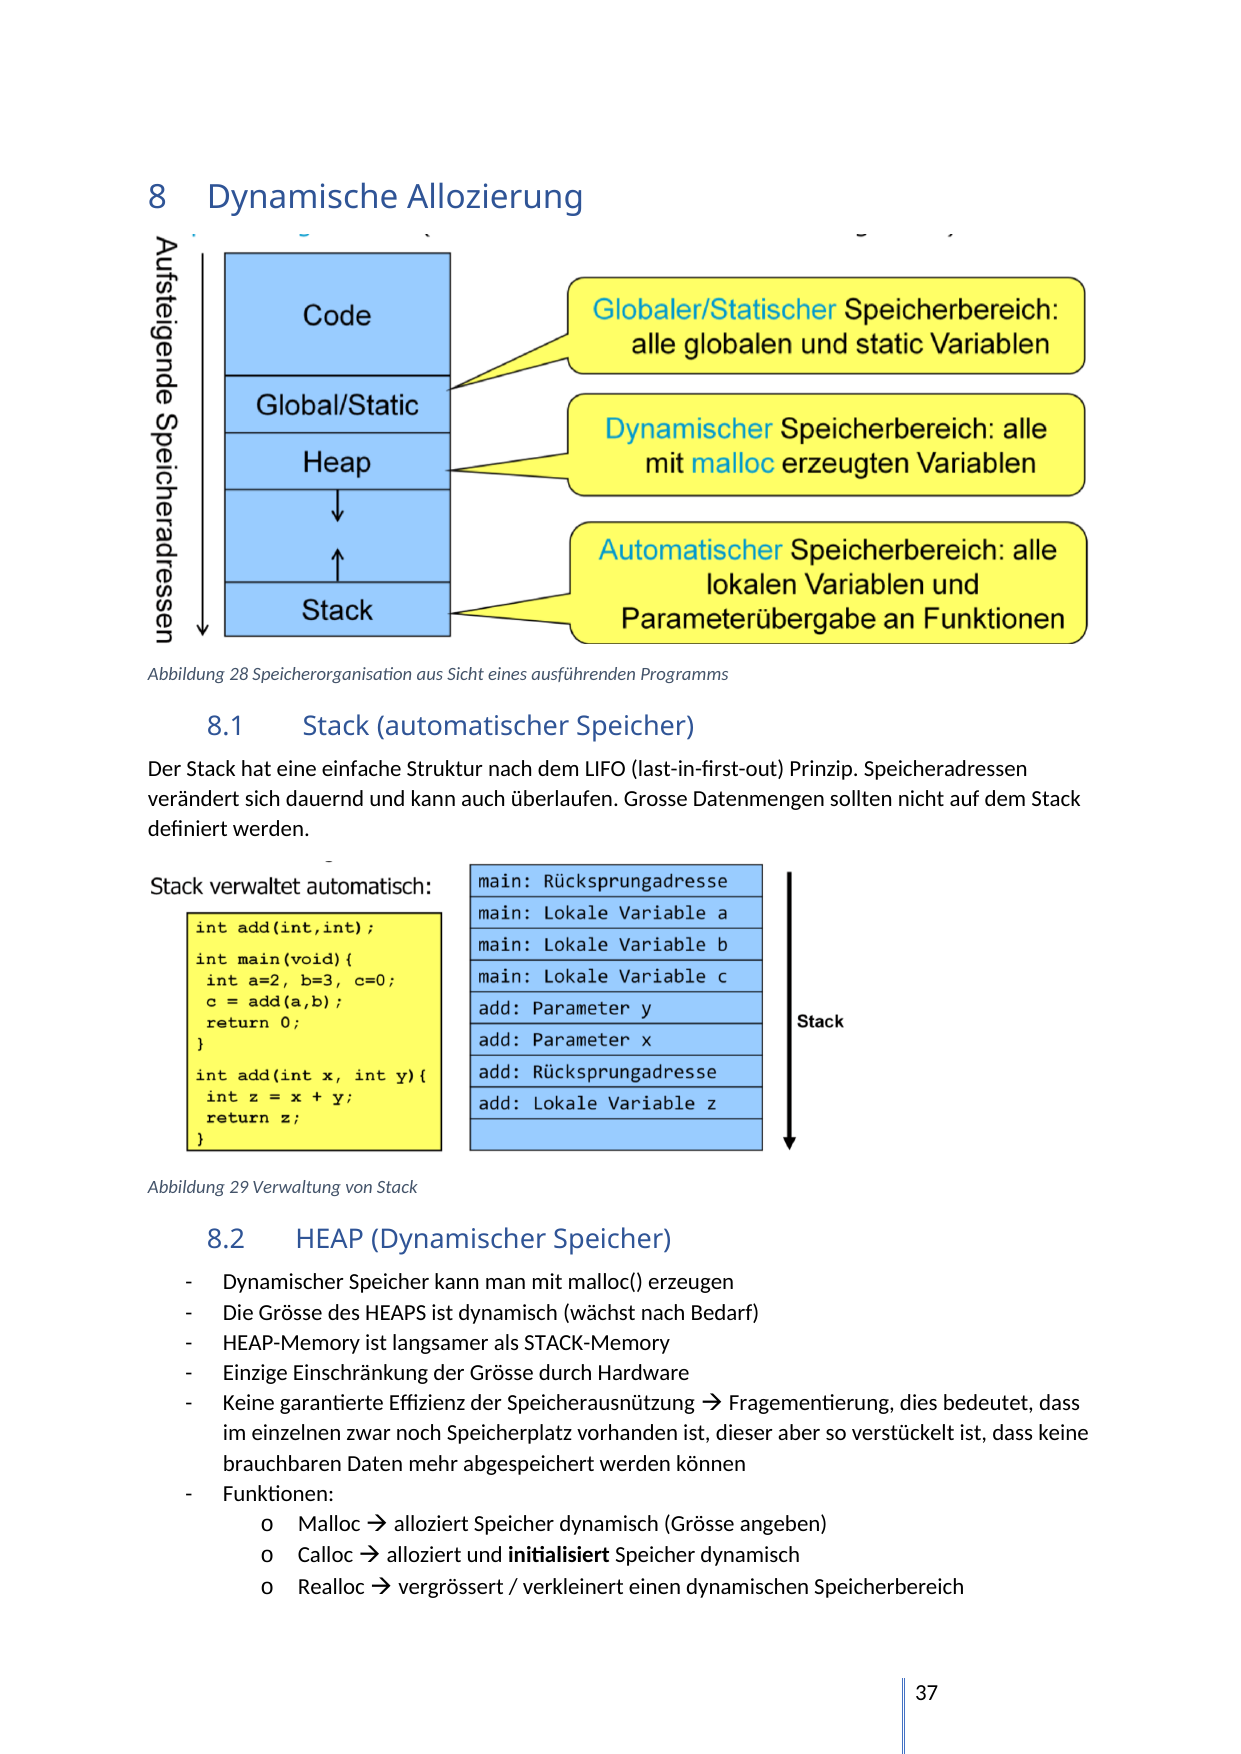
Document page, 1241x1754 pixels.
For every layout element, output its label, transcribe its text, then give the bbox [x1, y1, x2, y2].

list Keine garantierte Effizienz der Speicherausnützung Fragementierung, dies bedeutet, dass im einzelnen zwar noch Speicherplatz vorhanden ist, dieser aber so verstückelt ist, dass keine brauchbaren Daten mehr abgespeichert werden können [185, 1388, 1093, 1477]
text Der Stack hat eine einfache Struktur nach dem LIFO (last-in-first-out) Prinzip. Speicheradressen verändert sich dauernd und kann auch überlaufen. Grosse Datenmengen sollten nicht auf dem Stack definiert werden. [148, 754, 1093, 842]
picture [147, 861, 846, 1157]
subtitle Stack (automatischer Speicher) [207, 706, 1093, 743]
text Abbildung 28 Speicherorganisation aus Sicht eines ausführenden Programms [148, 662, 1093, 685]
list Malloc alloziert Speicher dynamisch (Grösse angeben) [260, 1509, 1093, 1538]
list Dynamischer Speicher kann man mit malloc() erzeugen [185, 1267, 1093, 1295]
text Abbildung 29 Verwaltung von Stack [148, 1176, 1093, 1198]
list Funktionen: [185, 1479, 1093, 1507]
list Realloc vergrössert / verkleinert einen dynamischen Speicherbereich [260, 1572, 1093, 1601]
subtitle HEAP (Dynamischer Speicher) [207, 1219, 1093, 1256]
subtitle Dynamische Allozierung [148, 173, 1093, 218]
list Einzige Einschränkung der Grösse durch Hardware [185, 1358, 1093, 1386]
picture [147, 234, 1093, 644]
list Die Grösse des HEAPS ist dynamisch (wächst nach Bedarf) [185, 1298, 1093, 1326]
list HEAP-Memory ist langsamer als STACK-Memory [185, 1328, 1093, 1356]
list Calloc alloziert und initialisiert Speicher dynamisch [260, 1541, 1093, 1570]
